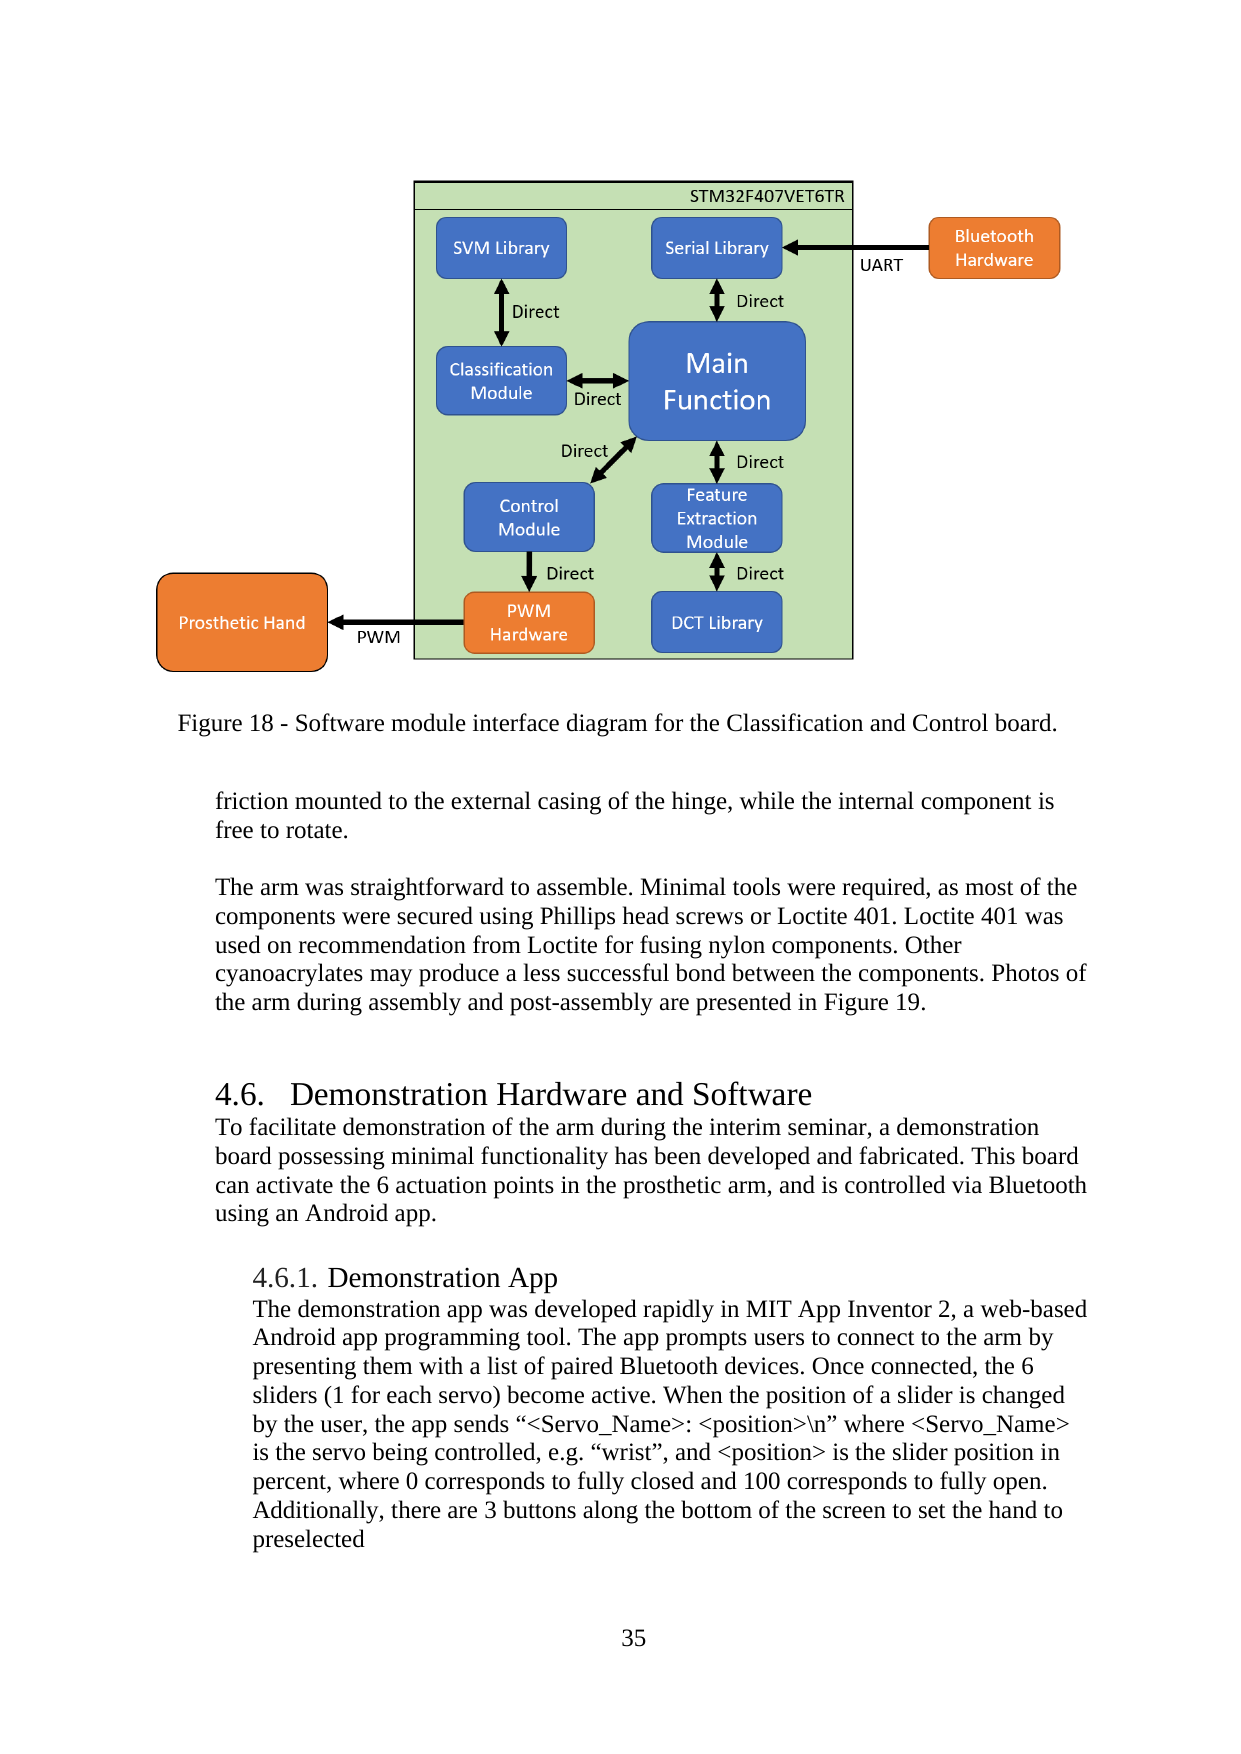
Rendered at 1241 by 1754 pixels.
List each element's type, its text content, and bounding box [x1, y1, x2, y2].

picture [150, 177, 1064, 679]
text To facilitate demonstration of the arm during the interim seminar, a demonstration board possessing minimal functionality has been developed and fabricated. This board can activate the 6 actuation points in the prosthetic arm, and is controlled via Bluetooth using an Android app. [215, 1112, 1090, 1227]
text Figure - Software module interface diagram for the Classification and Control board. [177, 708, 1090, 736]
subtitle Demonstration Hardware and Software [215, 1074, 1090, 1112]
text The arm was straightforward to assemble. Minimal tools were required, as most of the components were secured using Phillips head screws or Loctite 401. Loctite 401 was used on recommendation from Loctite for fusing nylon components. Other cyanoacrylates may produce a less successful bond between the components. Photos of the arm during assembly and post-assembly are presented in Figure 19. [215, 872, 1090, 1016]
text friction mounted to the external casing of the hinge, while the internal component is free to rotate. [215, 786, 1090, 843]
text The demonstration app was developed rapidly in MIT App Inventor 2, a web-based Android app programming tool. The app prompts users to connect to the arm by presenting them with a list of paired Bluetooth devices. Once connected, the 6 sliders (1 for each servo) become active. When the position of a slider is changed by the user, the app sends “<Servo_Name>: <position>\n” where <Servo_Name> is the servo being controlled, e.g. “wrist”, and <position> is the slider position in percent, where 0 corresponds to fully closed and 100 corresponds to fully open. Additionally, there are 3 buttons along the bottom of the screen to set the hand to preselected [252, 1294, 1090, 1552]
subtitle Demonstration App [252, 1260, 1090, 1294]
